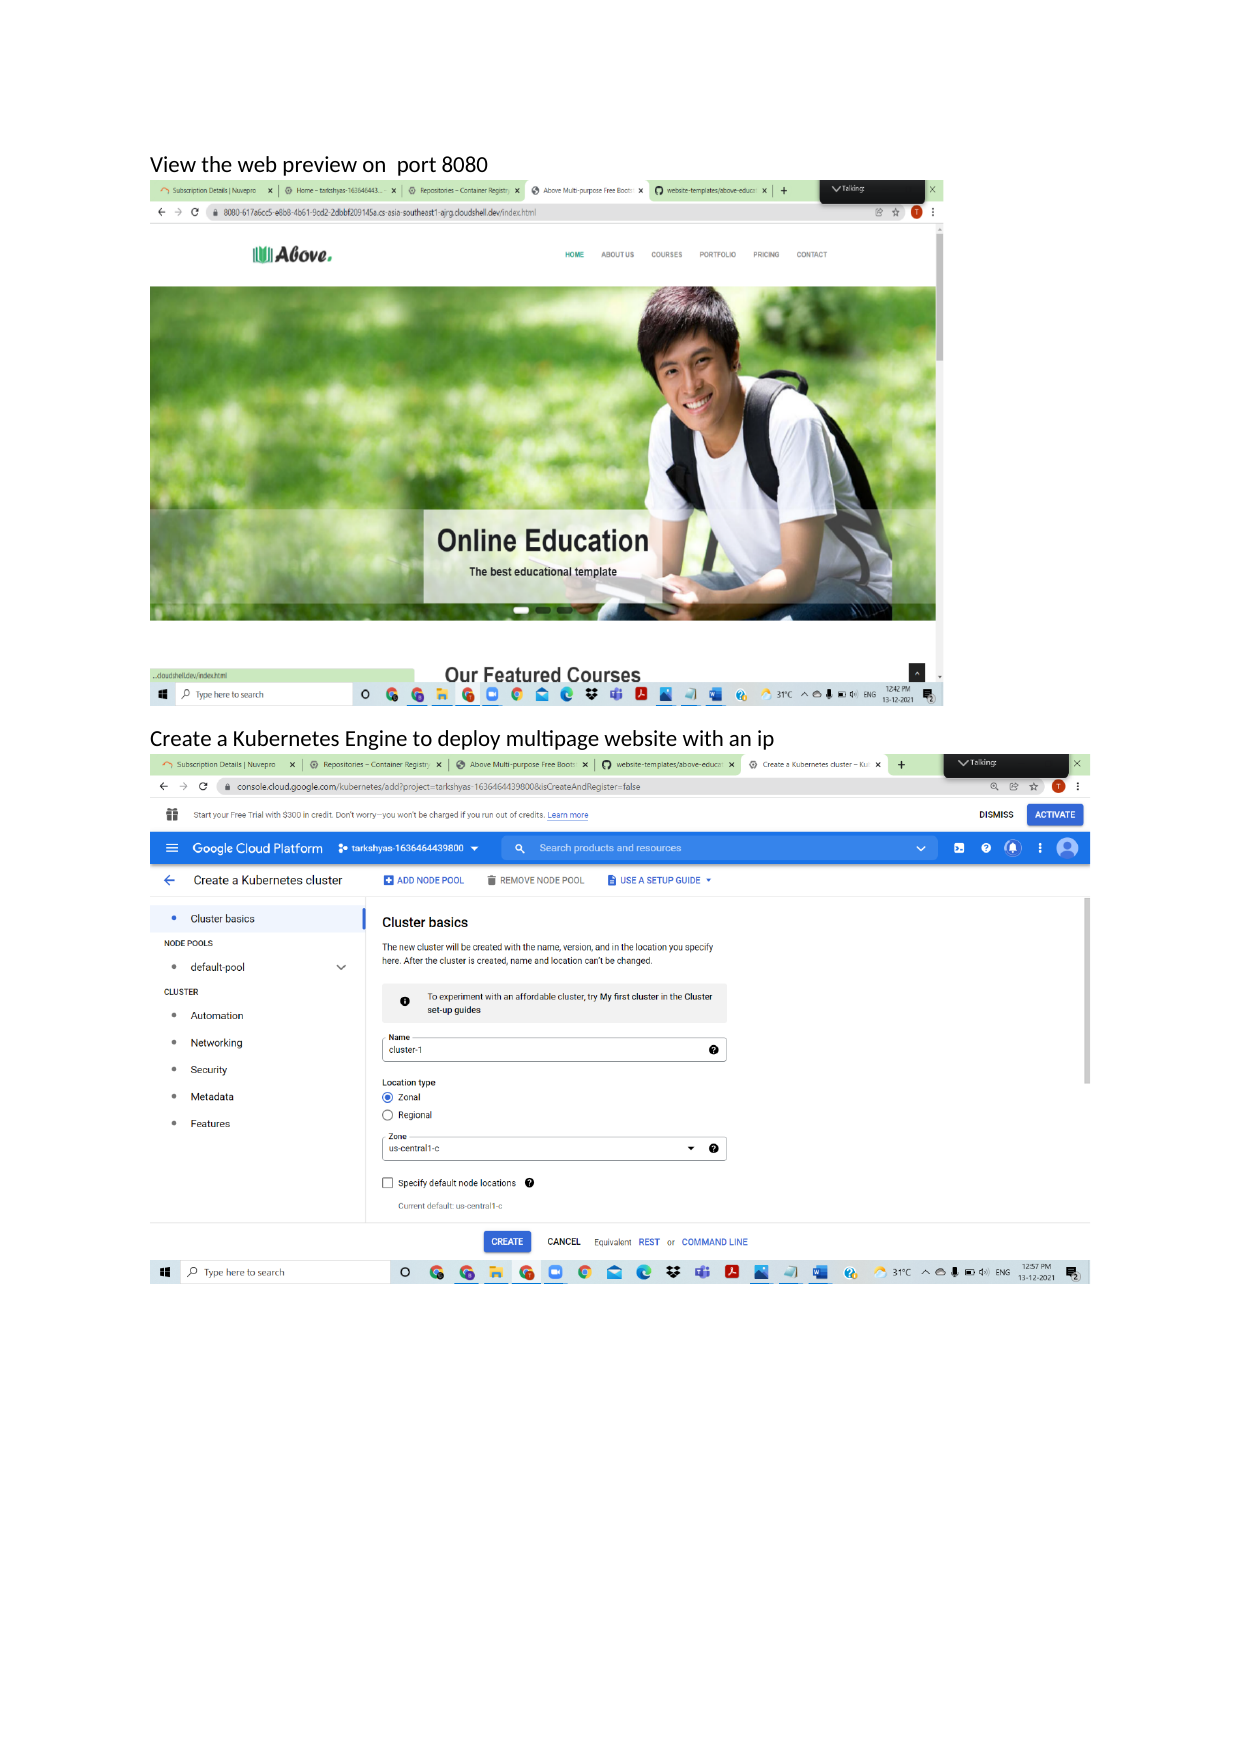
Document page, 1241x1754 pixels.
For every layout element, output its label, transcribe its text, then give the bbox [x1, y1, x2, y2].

picture [150, 180, 944, 706]
picture [150, 754, 1091, 1284]
text Create a Kubernetes Engine to deploy multipage website with an ip [150, 724, 1090, 754]
